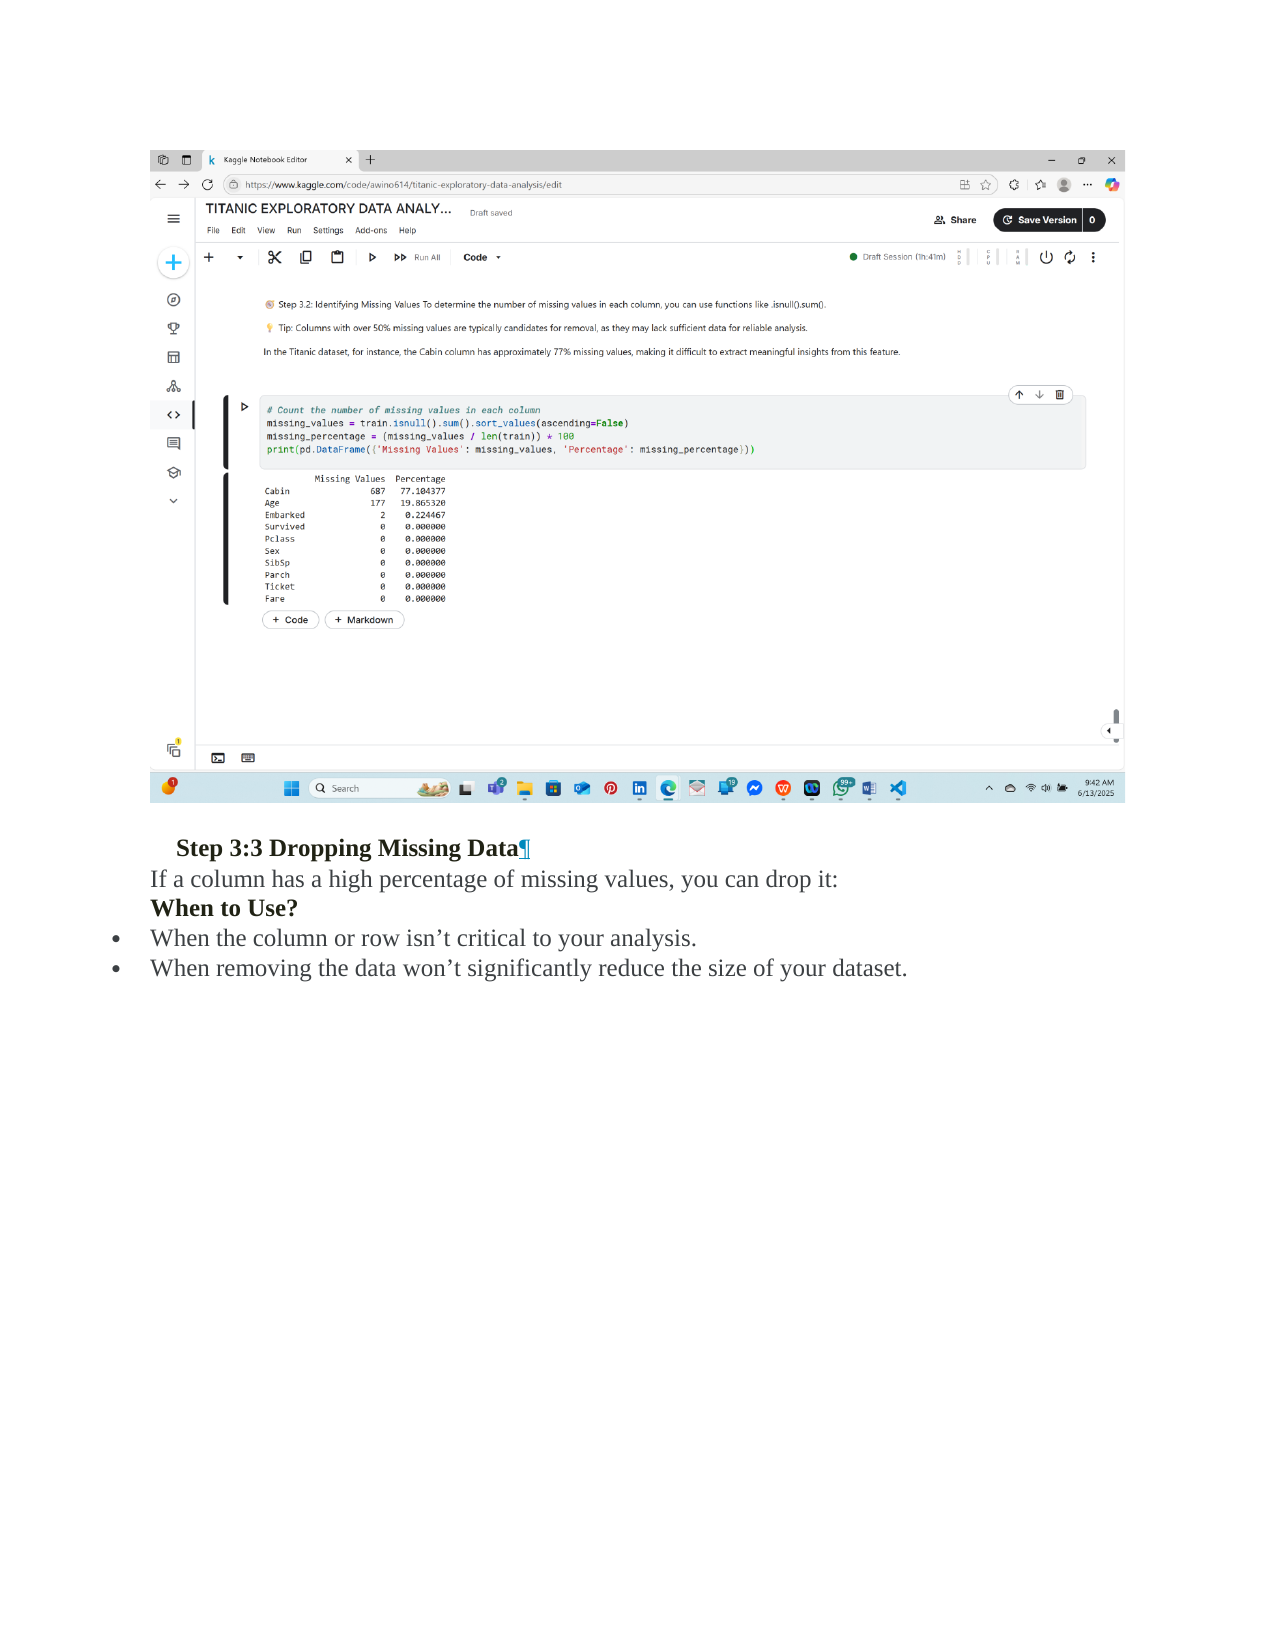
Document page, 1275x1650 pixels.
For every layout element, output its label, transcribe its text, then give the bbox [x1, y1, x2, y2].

subtitle When to Use? [150, 893, 1125, 922]
subtitle 🧭 Step 3:3 Dropping Missing Data¶ [150, 833, 1125, 861]
list When the column or row isn’t critical to your analysis. [112, 923, 1125, 952]
picture [150, 150, 1125, 803]
list When removing the data won’t significantly reduce the size of your dataset. [112, 953, 1125, 981]
text If a column has a high percentage of missing values, you can drop it: [150, 864, 1125, 893]
